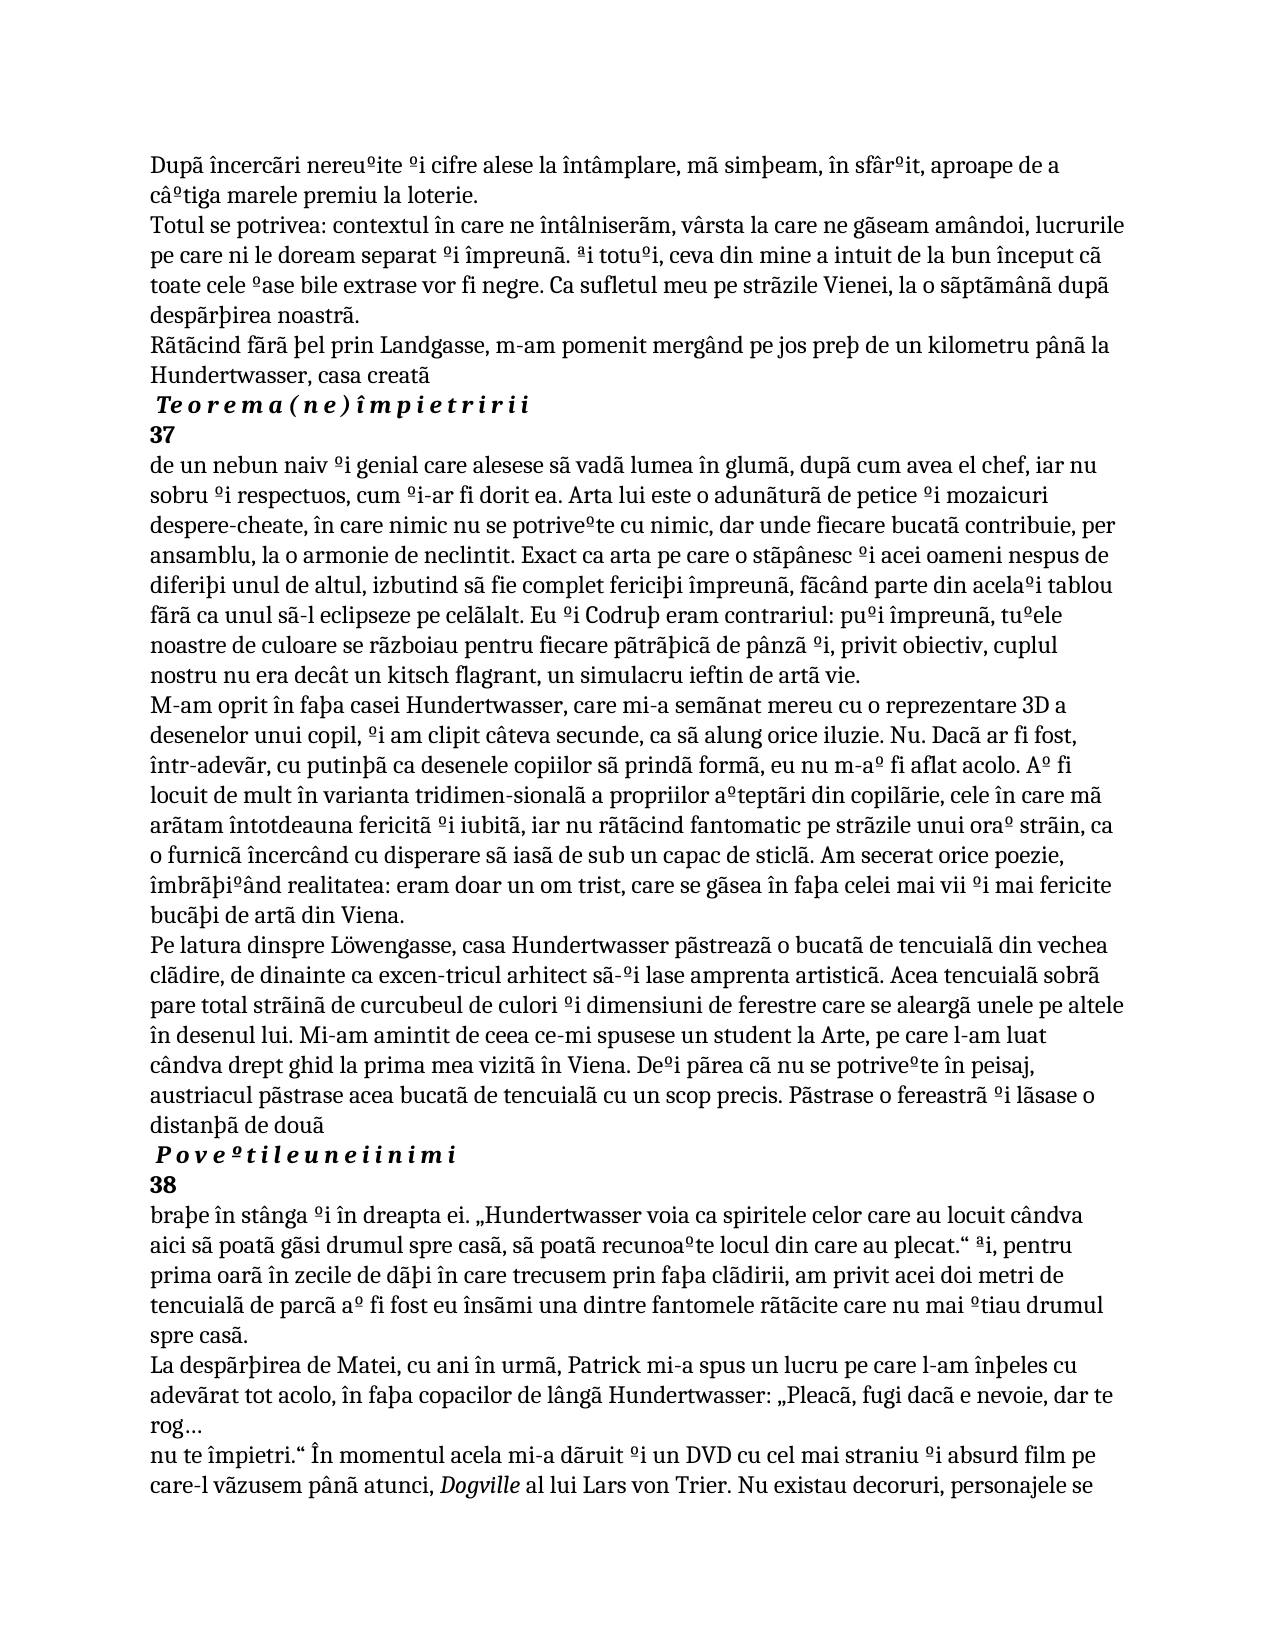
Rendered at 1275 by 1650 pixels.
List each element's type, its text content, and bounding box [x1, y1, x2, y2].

text P o v e º t i l e u n e i i n i m i [150, 1140, 1125, 1170]
text M-am oprit în faþa casei Hundertwasser, care mi-a semãnat mereu cu o reprezentare 3D a desenelor unui copil, ºi am clipit câteva secunde, ca sã alung orice iluzie. Nu. Dacã ar fi fost, într-adevãr, cu putinþã ca desenele copiilor sã prindã formã, eu nu m-aº fi aflat acolo. Aº fi locuit de mult în varianta tridimen-sionalã a propriilor aºteptãri din copilãrie, cele în care mã arãtam întotdeauna fericitã ºi iubitã, iar nu rãtãcind fantomatic pe strãzile unui oraº strãin, ca o furnicã încercând cu disperare sã iasã de sub un capac de sticlã. Am secerat orice poezie, îmbrãþiºând realitatea: eram doar un om trist, care se gãsea în faþa celei mai vii ºi mai fericite bucãþi de artã din Viena. [150, 690, 1125, 930]
text La despãrþirea de Matei, cu ani în urmã, Patrick mi-a spus un lucru pe care l-am înþeles cu adevãrat tot acolo, în faþa copacilor de lângã Hundertwasser: „Pleacã, fugi dacã e nevoie, dar te rog… [150, 1350, 1125, 1440]
text Totul se potrivea: contextul în care ne întâlniserãm, vârsta la care ne gãseam amândoi, lucrurile pe care ni le doream separat ºi împreunã. ªi totuºi, ceva din mine a intuit de la bun început cã toate cele ºase bile extrase vor fi negre. Ca sufletul meu pe strãzile Vienei, la o sãptãmânã dupã despãrþirea noastrã. [150, 210, 1125, 330]
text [150, 1440, 1125, 1500]
text Te o r e m a ( n e ) î m p i e t r i r i i [150, 390, 1125, 420]
text Pe latura dinspre Löwengasse, casa Hundertwasser pãstreazã o bucatã de tencuialã din vechea clãdire, de dinainte ca excen-tricul arhitect sã-ºi lase amprenta artisticã. Acea tencuialã sobrã pare total strãinã de curcubeul de culori ºi dimensiuni de ferestre care se aleargã unele pe altele în desenul lui. Mi-am amintit de ceea ce-mi spusese un student la Arte, pe care l-am luat cândva drept ghid la prima mea vizitã în Viena. Deºi pãrea cã nu se potriveºte în peisaj, austriacul pãstrase acea bucatã de tencuialã cu un scop precis. Pãstrase o fereastrã ºi lãsase o distanþã de douã [150, 930, 1125, 1140]
text Rãtãcind fãrã þel prin Landgasse, m-am pomenit mergând pe jos preþ de un kilometru pânã la Hundertwasser, casa creatã [150, 330, 1125, 390]
text 38 [150, 1170, 1125, 1200]
text de un nebun naiv ºi genial care alesese sã vadã lumea în glumã, dupã cum avea el chef, iar nu sobru ºi respectuos, cum ºi-ar fi dorit ea. Arta lui este o adunãturã de petice ºi mozaicuri despere-cheate, în care nimic nu se potriveºte cu nimic, dar unde fiecare bucatã contribuie, per ansamblu, la o armonie de neclintit. Exact ca arta pe care o stãpânesc ºi acei oameni nespus de diferiþi unul de altul, izbutind sã fie complet fericiþi împreunã, fãcând parte din acelaºi tablou fãrã ca unul sã-l eclipseze pe celãlalt. Eu ºi Codruþ eram contrariul: puºi împreunã, tuºele noastre de culoare se rãzboiau pentru fiecare pãtrãþicã de pânzã ºi, privit obiectiv, cuplul nostru nu era decât un kitsch flagrant, un simulacru ieftin de artã vie. [150, 450, 1125, 690]
text 37 [150, 420, 1125, 450]
text braþe în stânga ºi în dreapta ei. „Hundertwasser voia ca spiritele celor care au locuit cândva aici sã poatã gãsi drumul spre casã, sã poatã recunoaºte locul din care au plecat.“ ªi, pentru prima oarã în zecile de dãþi în care trecusem prin faþa clãdirii, am privit acei doi metri de tencuialã de parcã aº fi fost eu însãmi una dintre fantomele rãtãcite care nu mai ºtiau drumul spre casã. [150, 1200, 1125, 1350]
text Dupã încercãri nereuºite ºi cifre alese la întâmplare, mã simþeam, în sfârºit, aproape de a câºtiga marele premiu la loterie. [150, 150, 1125, 210]
